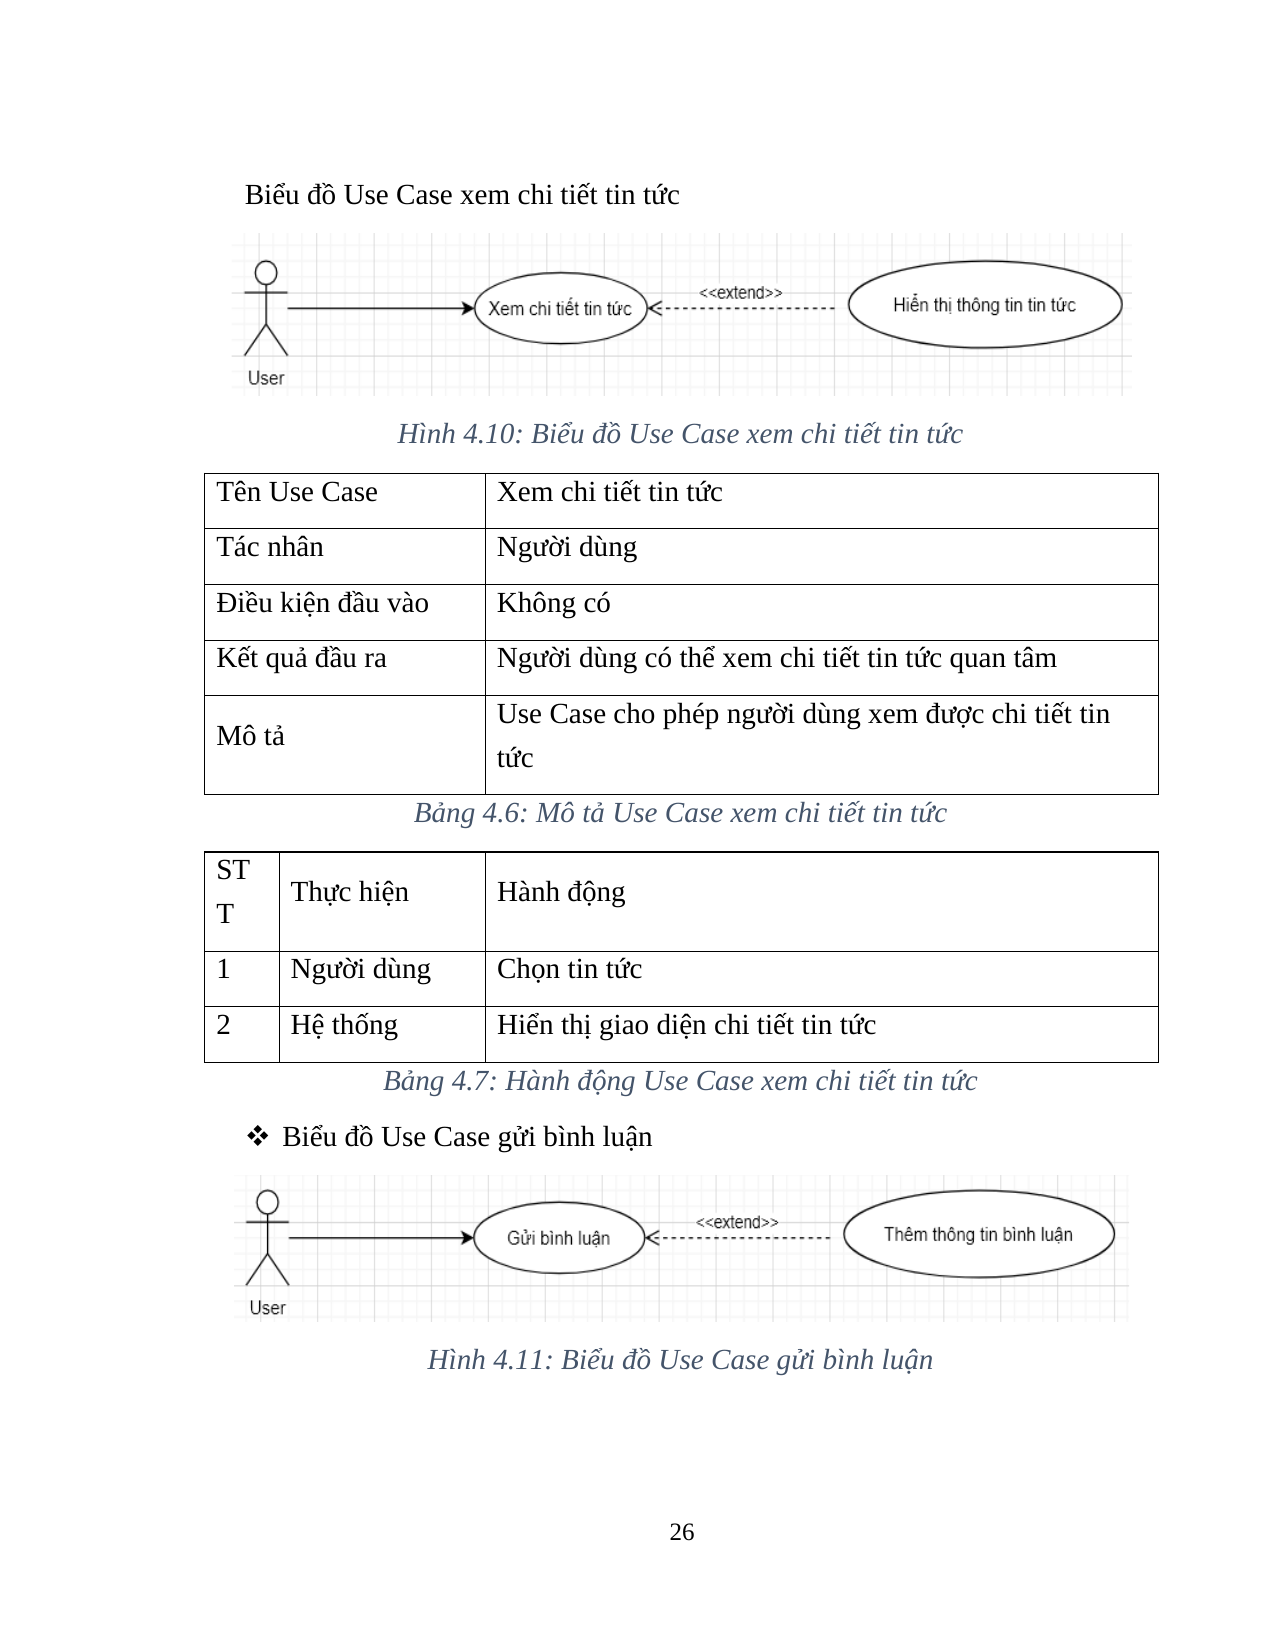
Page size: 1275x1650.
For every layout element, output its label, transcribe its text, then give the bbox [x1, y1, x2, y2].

text Hình 4.10: Biểu đồ Use Case xem chi tiết tin tức [207, 417, 1156, 450]
table_header STT [205, 853, 279, 951]
table_cell Hiển thị giao diện chi tiết tin tức [486, 1007, 1158, 1062]
table_cell 2 [205, 1007, 279, 1062]
table_cell Kết quả đầu ra [205, 641, 485, 695]
table_cell Điều kiện đầu vào [205, 585, 485, 639]
text Biểu đồ Use Case xem chi tiết tin tức [244, 177, 1156, 211]
table_cell Tác nhân [205, 529, 485, 584]
picture [234, 1175, 1130, 1322]
table_cell Use Case cho phép người dùng xem được chi tiết tin tức [486, 696, 1158, 794]
text Hình 4.11: Biểu đồ Use Case gửi bình luận [207, 1342, 1156, 1376]
table_cell 1 [205, 952, 279, 1006]
text Bảng 4.7: Hành động Use Case xem chi tiết tin tức [207, 1063, 1156, 1096]
text Bảng 4.6: Mô tả Use Case xem chi tiết tin tức [207, 795, 1156, 829]
list Biểu đồ Use Case gửi bình luận [244, 1119, 1156, 1152]
picture [231, 233, 1132, 396]
table_header Xem chi tiết tin tức [486, 474, 1158, 528]
table_cell Hệ thống [280, 1007, 485, 1062]
table_cell Chọn tin tức [486, 952, 1158, 1006]
table_header Tên Use Case [205, 474, 485, 528]
table_header Thực hiện [280, 853, 485, 951]
table_cell Mô tả [205, 696, 485, 794]
table_cell Không có [486, 585, 1158, 639]
table_cell Người dùng có thể xem chi tiết tin tức quan tâm [486, 641, 1158, 695]
table_header Hành động [486, 853, 1158, 951]
table_cell Người dùng [486, 529, 1158, 584]
table_cell Người dùng [280, 952, 485, 1006]
